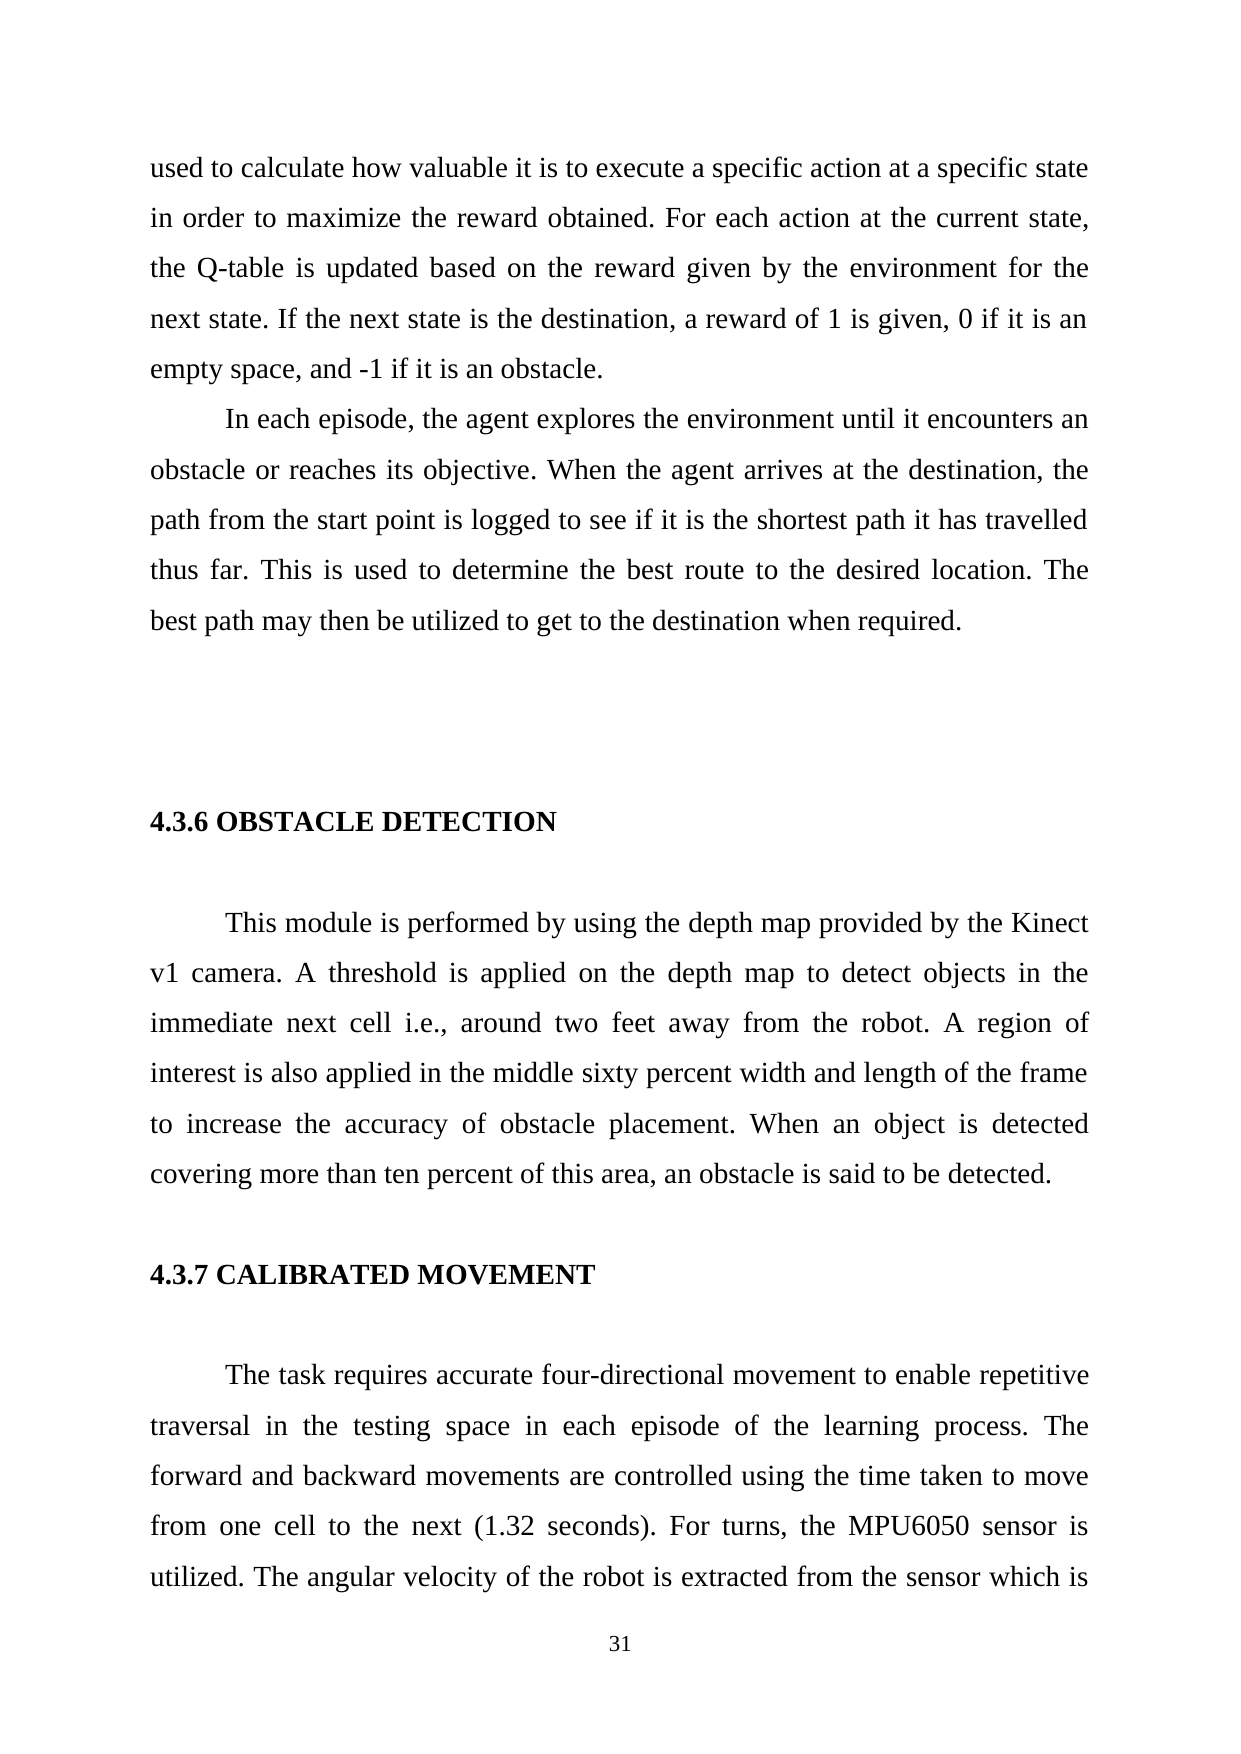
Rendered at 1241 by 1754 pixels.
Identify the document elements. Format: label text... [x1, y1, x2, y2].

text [150, 1357, 1090, 1592]
text 4.3.6 OBSTACLE DETECTION [150, 804, 1090, 838]
text 4.3.7 CALIBRATED MOVEMENT [150, 1257, 1090, 1290]
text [150, 150, 1090, 385]
text This module is performed by using the depth map provided by the Kinect v1 camera. A threshold is applied on the depth map to detect objects in the immediate next cell i.e., around two feet away from the robot. A region of interest is also applied in the middle sixty percent width and length of the frame to increase the accuracy of obstacle placement. When an object is detected covering more than ten percent of this area, an obstacle is said to be detected. [150, 905, 1090, 1190]
text In each episode, the agent explores the environment until it encounters an obstacle or reaches its objective. When the agent arrives at the destination, the path from the start point is logged to see if it is the shortest path it has travelled thus far. This is used to determine the best route to the desired location. The best path may then be utilized to get to the destination when required. [150, 402, 1090, 636]
